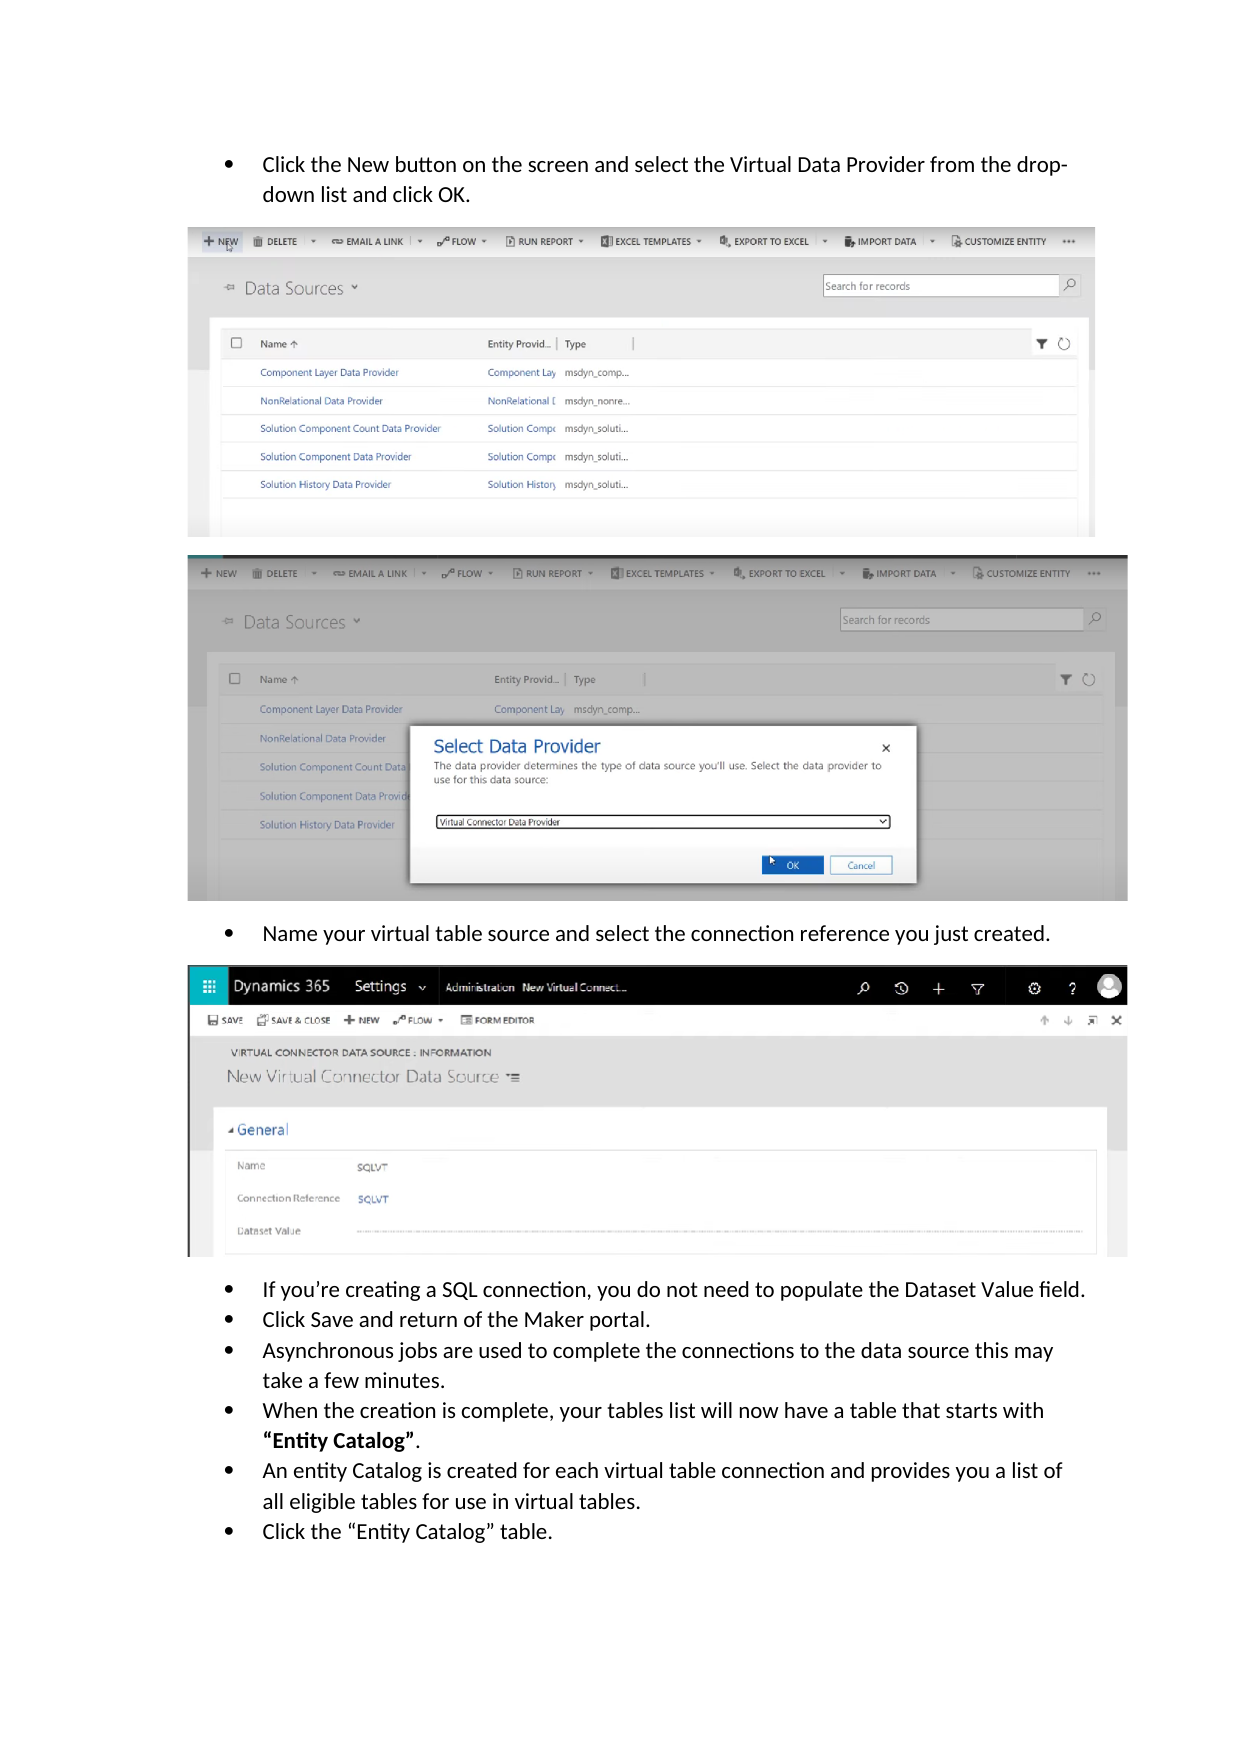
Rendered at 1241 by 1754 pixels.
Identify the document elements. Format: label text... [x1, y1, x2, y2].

list Click the “Entity Catalog” table. [225, 1517, 1090, 1545]
picture [187, 555, 1128, 901]
list Click Save and return of the Maker portal. [225, 1306, 1090, 1333]
list An entity Catalog is created for each virtual table connection and provides you a list of all eligible tables for use in virtual tables. [225, 1457, 1090, 1515]
list If you’re creating a SQL connection, you do not need to populate the Dataset Value field. [225, 1275, 1090, 1303]
list Asynchronous jobs are used to complete the connections to the data source this may take a few minutes. [225, 1336, 1090, 1394]
picture [187, 965, 1128, 1257]
list Name your virtual table source and select the connection reference you just created. [225, 919, 1090, 947]
list Click the New button on the screen and select the Virtual Data Provider from the drop-down list and click OK. [225, 150, 1090, 208]
list When the creation is complete, your tables list will now have a table that starts with “Entity Catalog”. [225, 1396, 1090, 1454]
picture [187, 227, 1096, 537]
